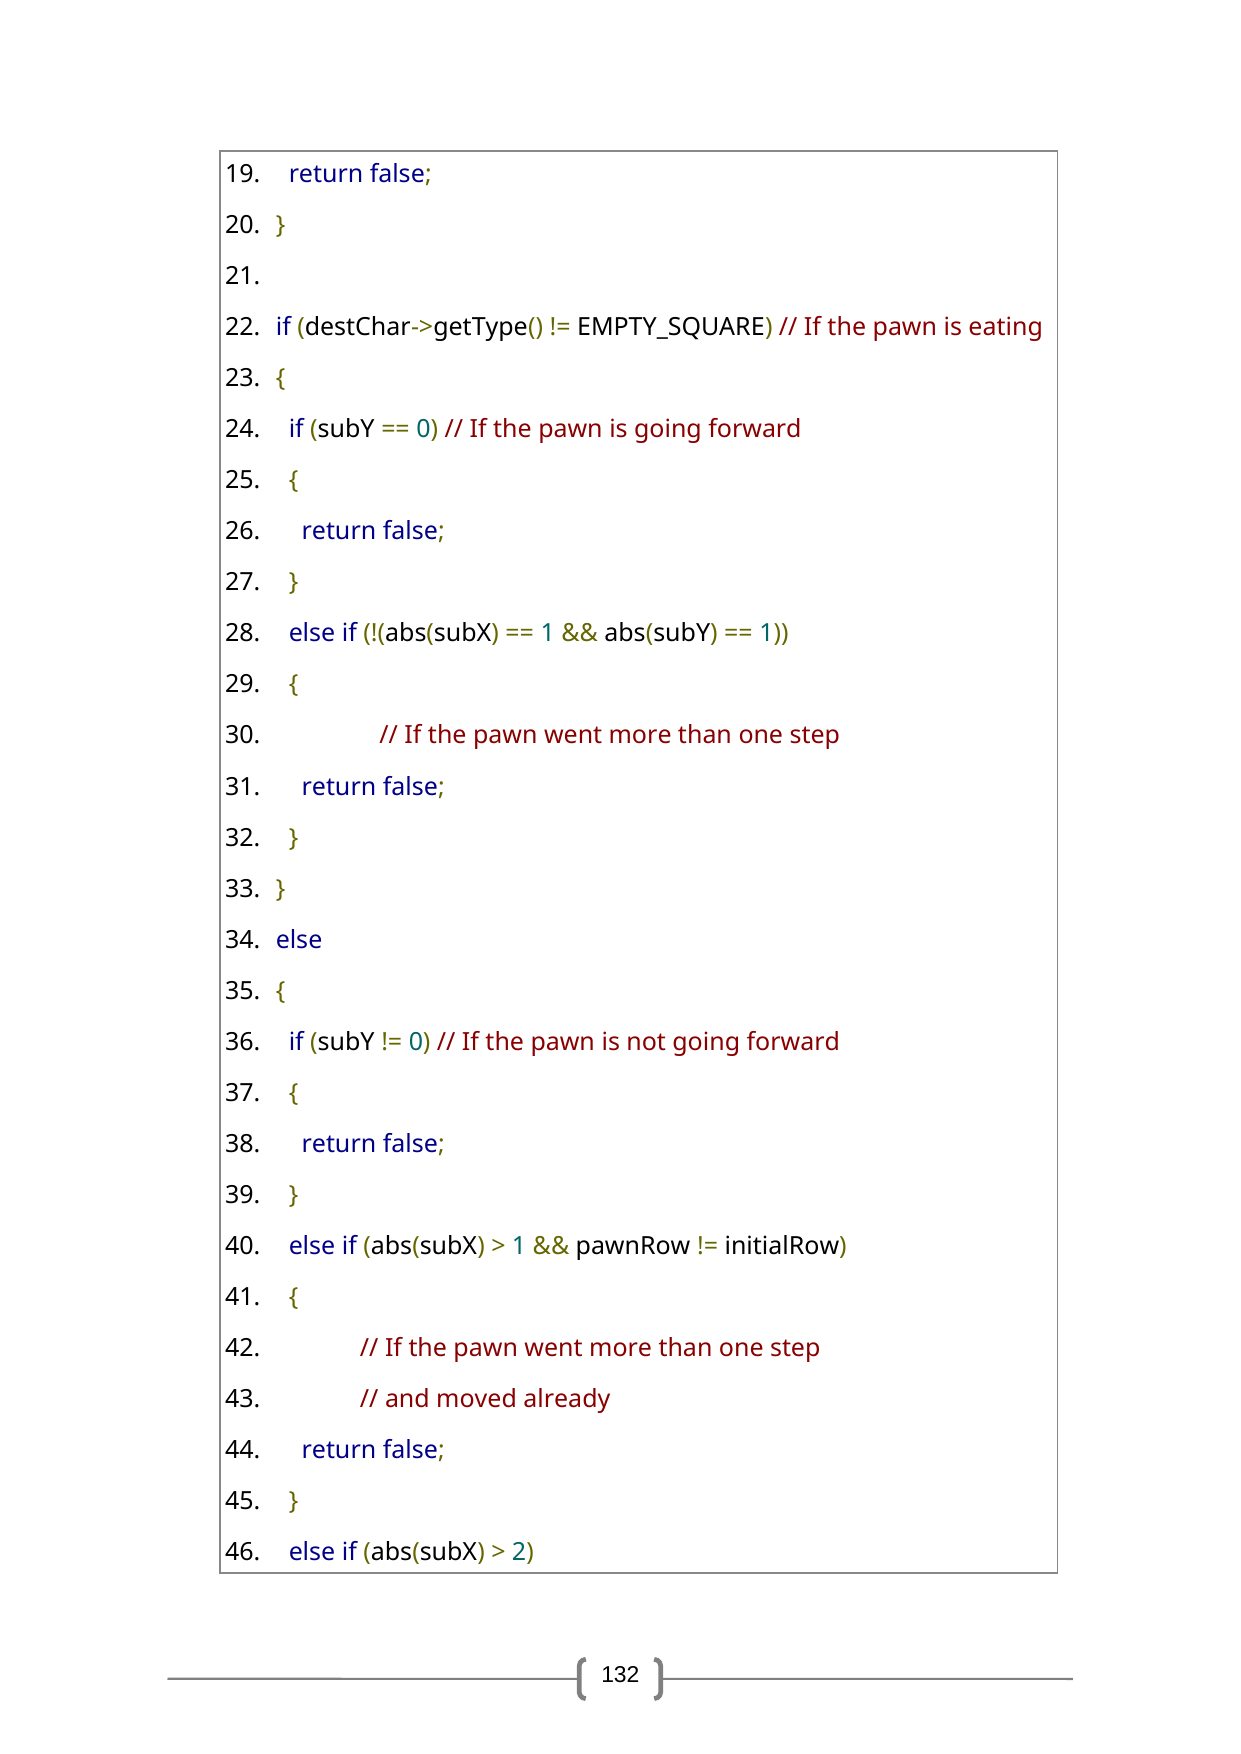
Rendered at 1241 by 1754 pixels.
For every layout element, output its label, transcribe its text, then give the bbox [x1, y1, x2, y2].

list else if (abs(subX) > 2) [221, 1528, 1057, 1572]
list if (subY == 0) // If the pawn is going forward [221, 405, 1057, 445]
list { [221, 1273, 1057, 1313]
list { [221, 660, 1057, 700]
list if (subY != 0) // If the pawn is not going forward [221, 1018, 1057, 1057]
list // If the pawn went more than one step [221, 1324, 1057, 1364]
list { [221, 354, 1057, 394]
list else if (!(abs(subX) == 1 && abs(subY) == 1)) [221, 609, 1057, 649]
list // If the pawn went more than one step [221, 711, 1057, 751]
list if (destChar->getType() != EMPTY_SQUARE) // If the pawn is eating [221, 303, 1057, 343]
list return false; [221, 152, 1057, 190]
list else [221, 916, 1057, 955]
list } [221, 1171, 1057, 1211]
list } [221, 864, 1057, 904]
list } [221, 1477, 1057, 1517]
list { [221, 456, 1057, 496]
list return false; [221, 762, 1057, 802]
list } [221, 813, 1057, 853]
list return false; [221, 1120, 1057, 1159]
list } [221, 201, 1057, 241]
list return false; [221, 1426, 1057, 1466]
list return false; [221, 507, 1057, 547]
list else if (abs(subX) > 1 && pawnRow != initialRow) [221, 1222, 1057, 1262]
list } [221, 558, 1057, 598]
list // and moved already [221, 1375, 1057, 1415]
list { [221, 967, 1057, 1006]
list { [221, 1069, 1057, 1108]
